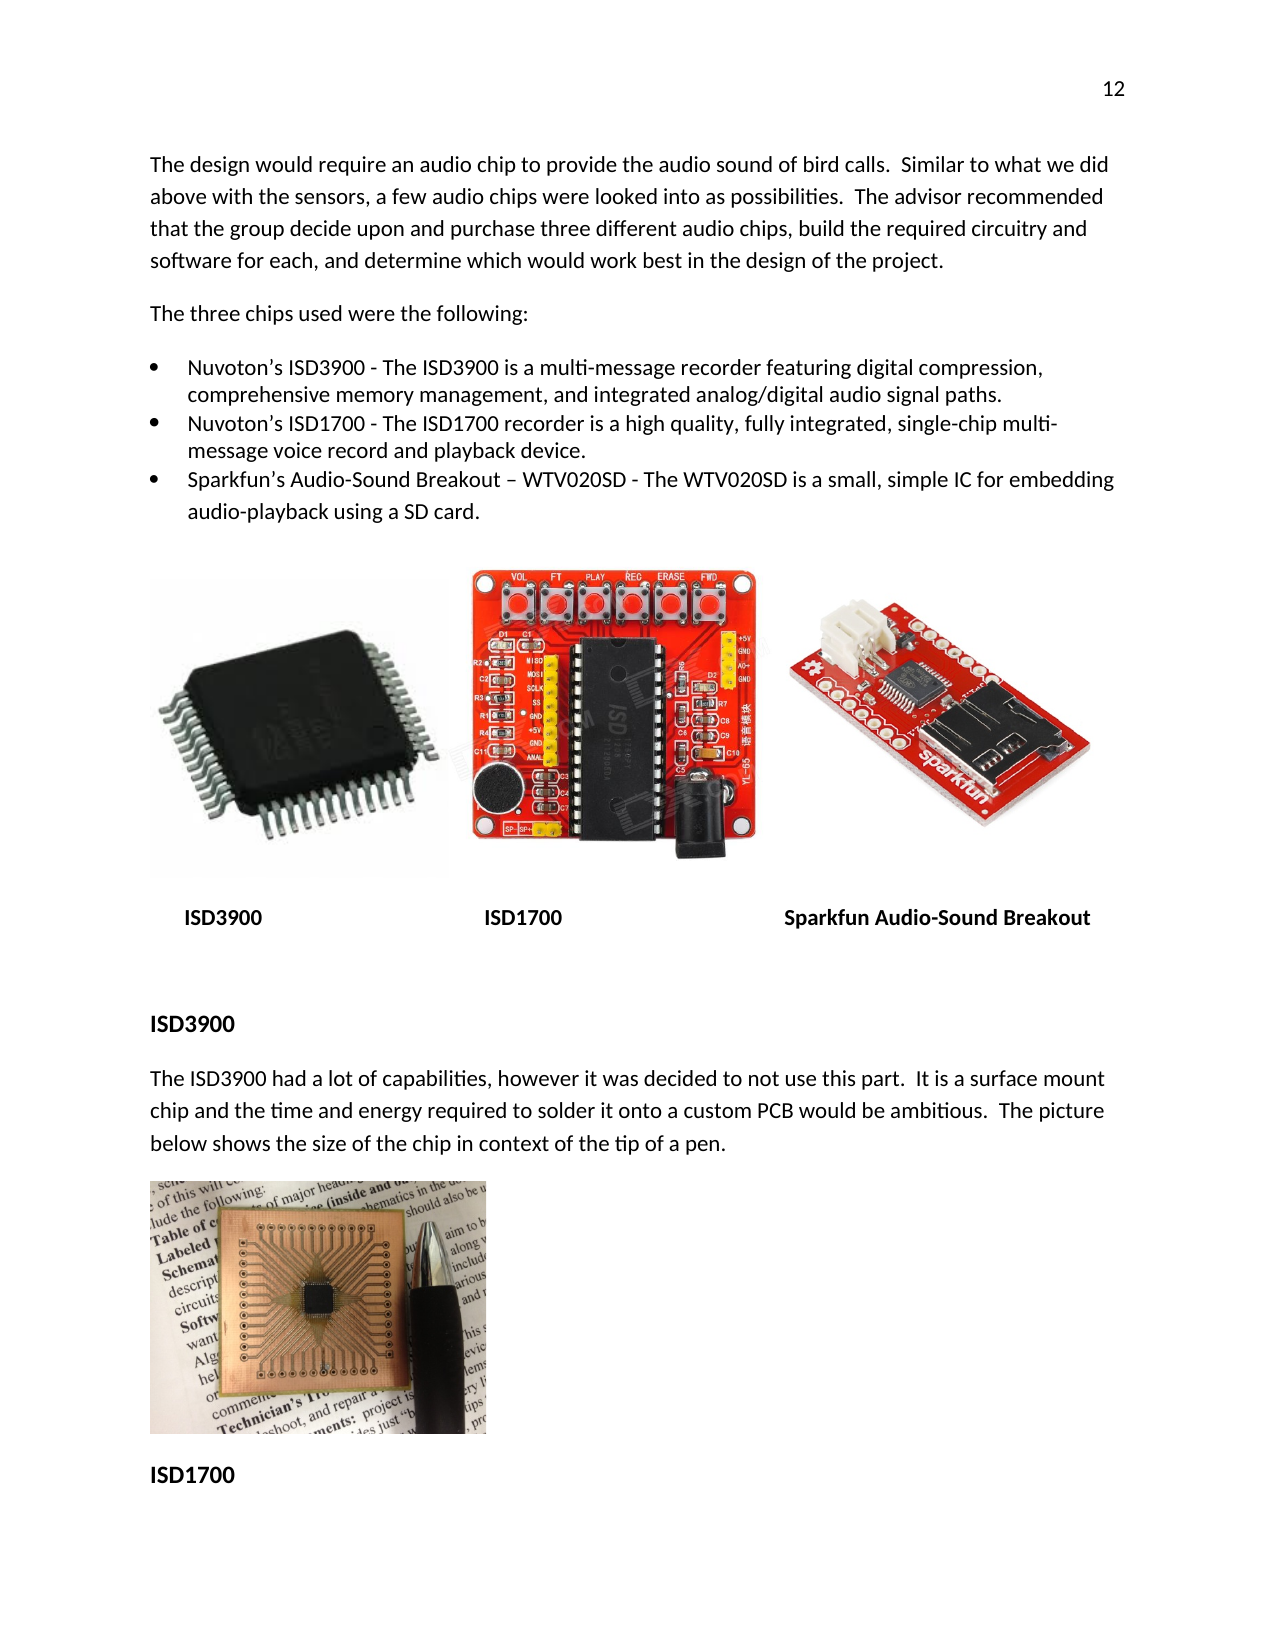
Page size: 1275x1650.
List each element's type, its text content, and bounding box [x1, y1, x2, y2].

list Nuvoton’s ISD1700 - The ISD1700 recorder is a high quality, fully integrated, single-chip multi-message voice record and playback device. [150, 409, 1125, 465]
text ISD3900 ISD1700 Sparkfun Audio-Sound Breakout [150, 903, 1125, 931]
text The design would require an audio chip to provide the audio sound of bird calls. Similar to what we did above with the sensors, a few audio chips were looked into as possibilities. The advisor recommended that the group decide upon and purchase three different audio chips, build the required circuitry and software for each, and determine which would work best in the design of the project. [150, 150, 1125, 274]
text The ISD3900 had a lot of capabilities, however it was decided to not use this part. It is a surface mount chip and the time and energy required to solder it onto a custom PCB would be ambitious. The picture below shows the size of the chip in context of the tip of a pen. [150, 1064, 1125, 1157]
text ISD3900 [150, 1009, 1125, 1039]
list Nuvoton’s ISD3900 - The ISD3900 is a multi-message recorder featuring digital compression, comprehensive memory management, and integrated analog/digital audio signal paths. [150, 353, 1125, 409]
list Sparkfun’s Audio-Sound Breakout – WTV020SD - The WTV020SD is a small, simple IC for embedding audio-playback using a SD card. [150, 465, 1125, 525]
text ISD1700 [150, 1459, 1125, 1489]
picture [150, 550, 1104, 878]
text The three chips used were the following: [150, 299, 1125, 328]
picture [150, 1181, 487, 1434]
